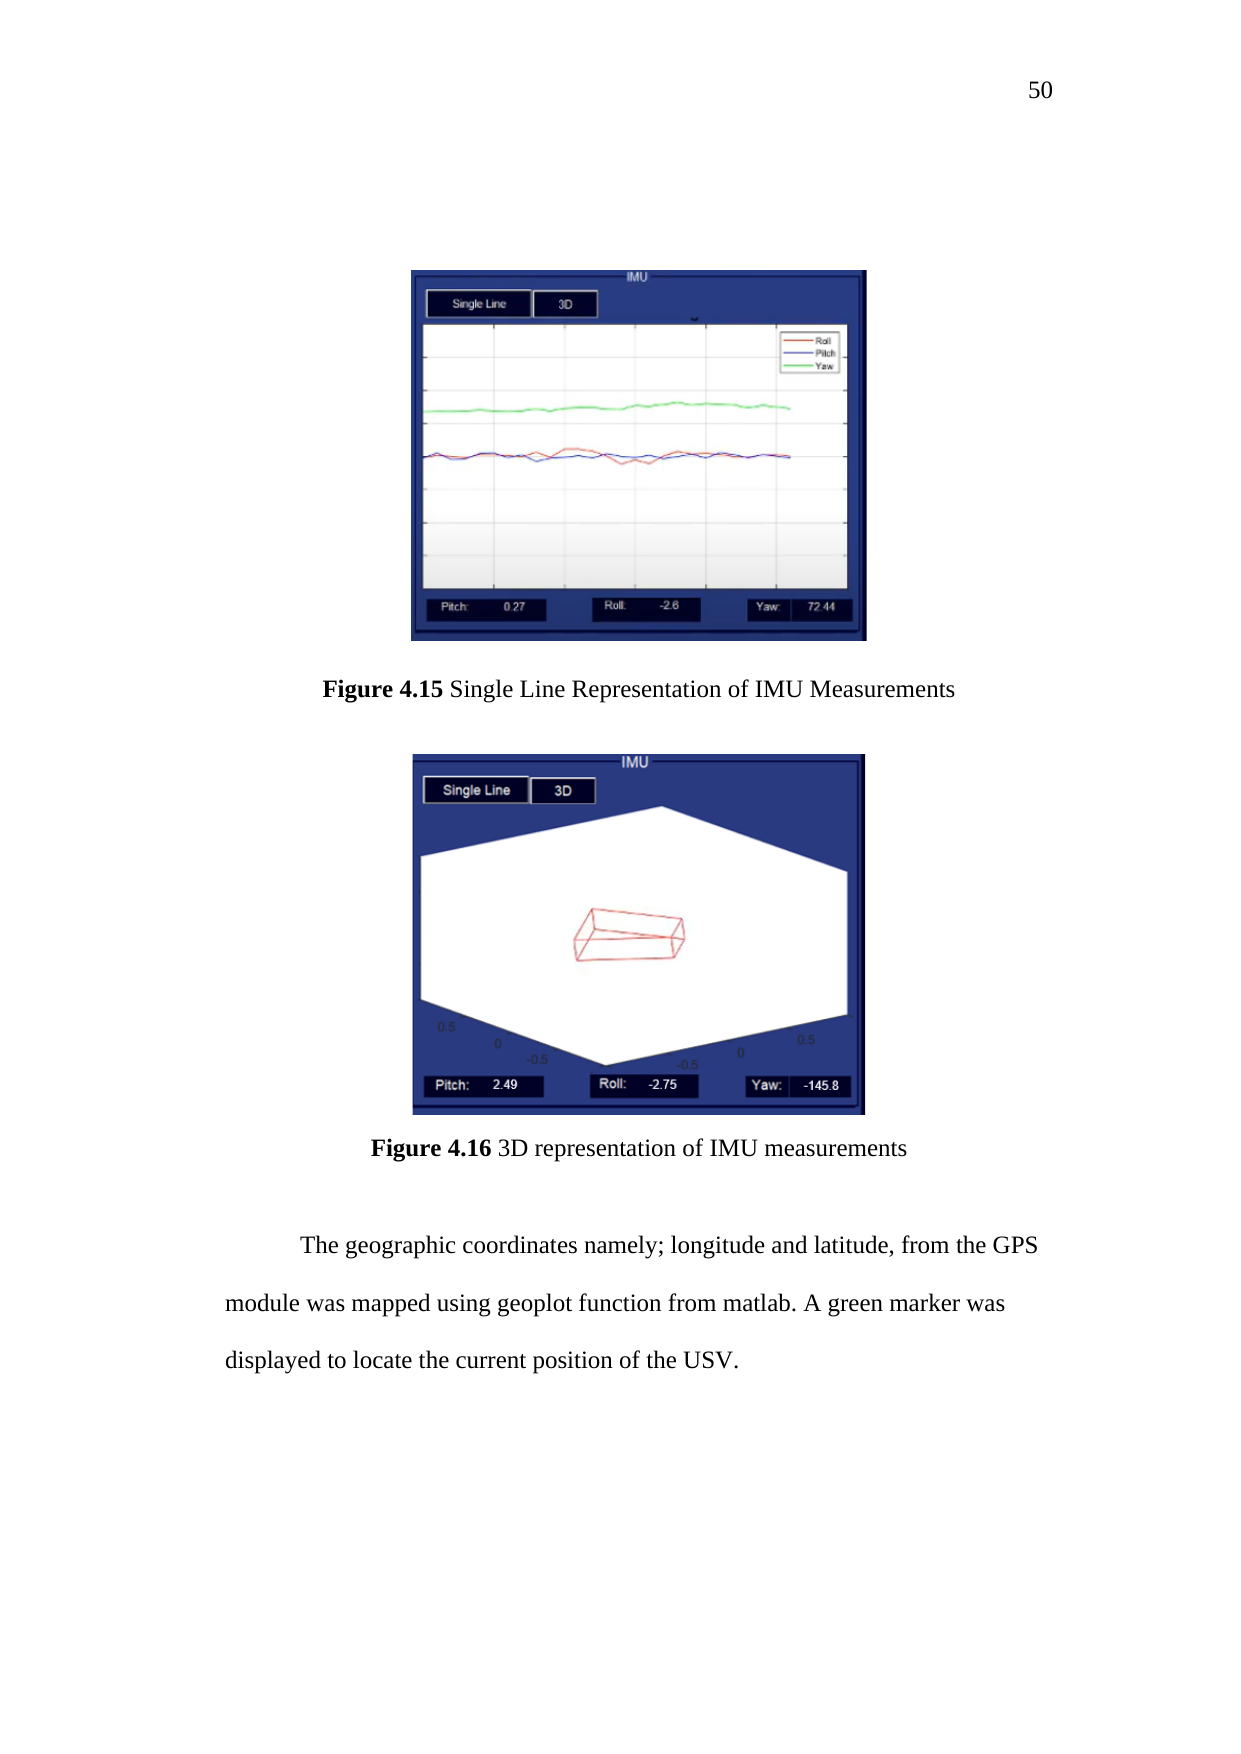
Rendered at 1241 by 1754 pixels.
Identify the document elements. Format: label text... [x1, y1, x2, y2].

text The geographic coordinates namely; longitude and latitude, from the GPS module was mapped using geoplot function from matlab. A green marker was displayed to locate the current position of the USV. [225, 1230, 1053, 1374]
text Figure 4.16 3D representation of IMU measurements [225, 1133, 1053, 1162]
text Figure 4.15 Single Line Representation of IMU Measurements [225, 674, 1053, 703]
picture [412, 754, 866, 1115]
picture [411, 270, 867, 641]
